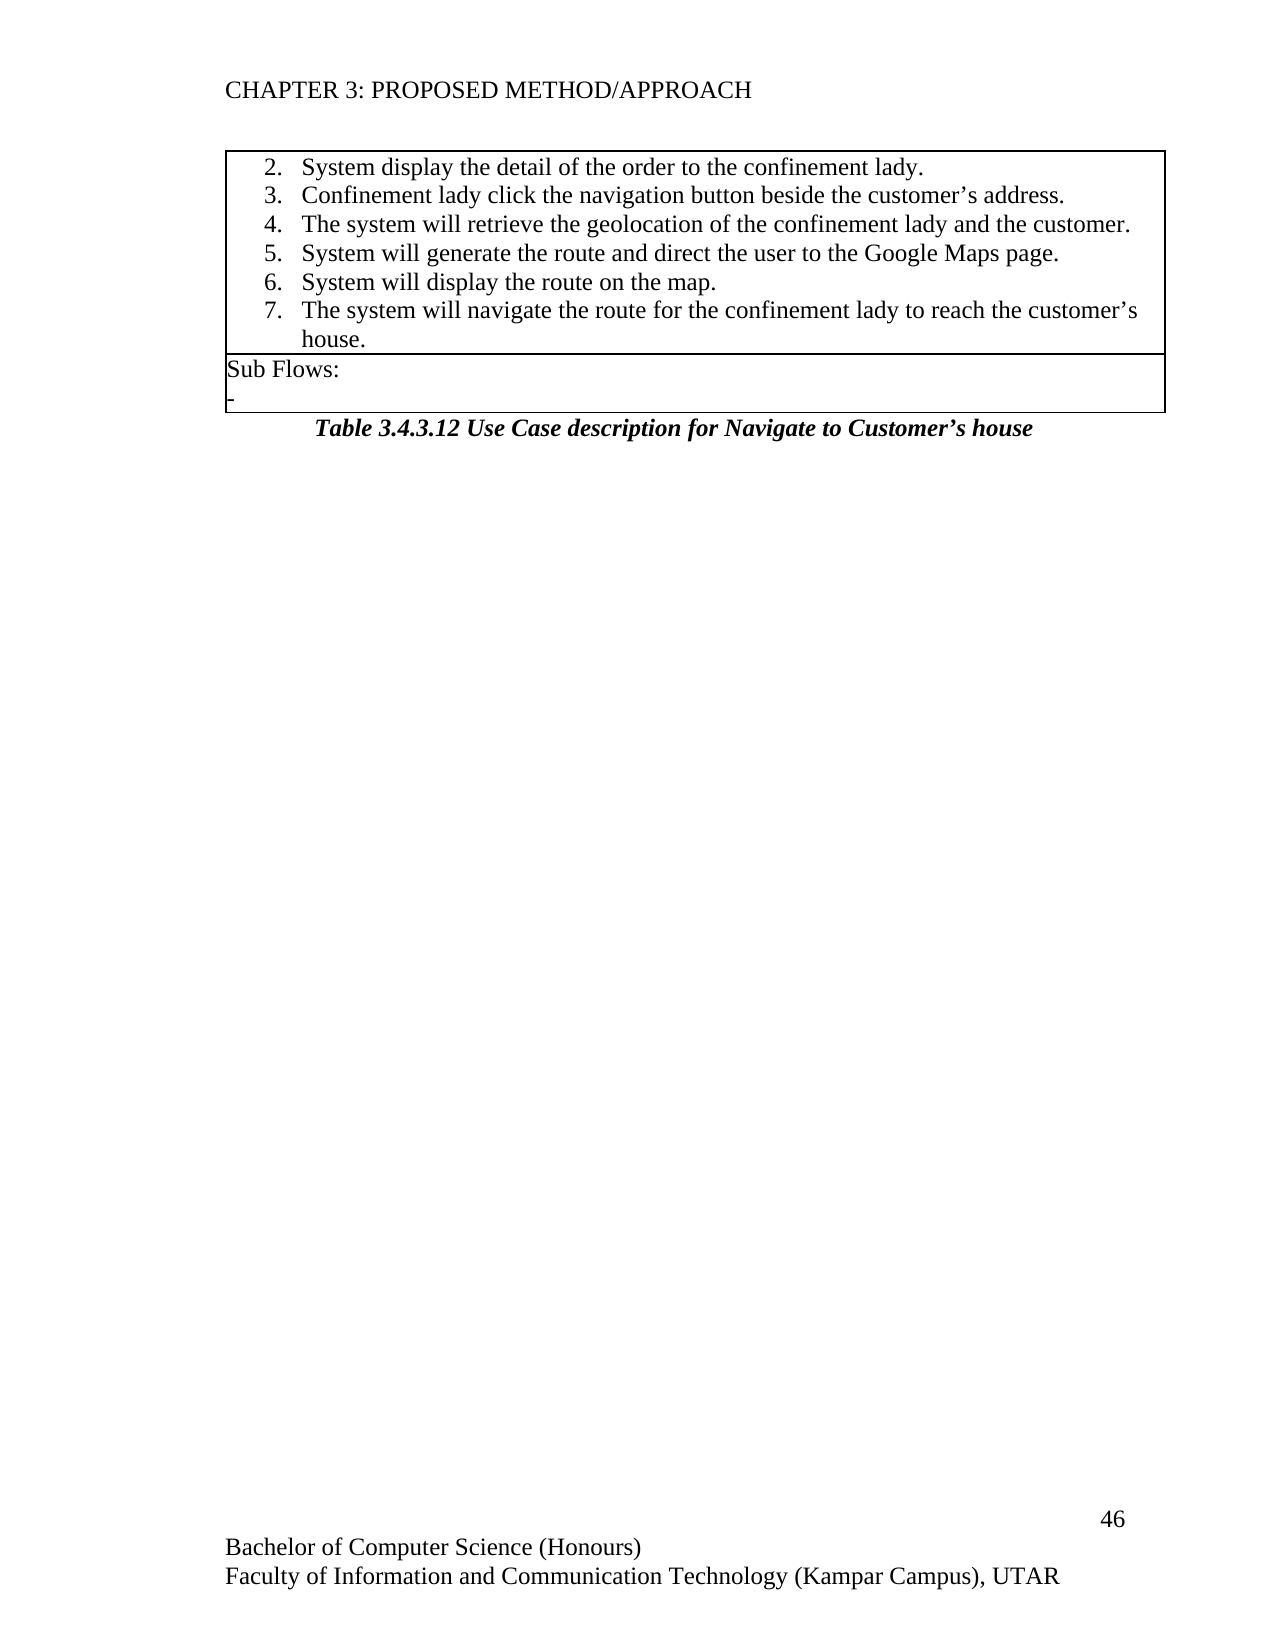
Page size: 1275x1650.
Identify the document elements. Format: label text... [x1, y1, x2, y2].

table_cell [227, 152, 1164, 353]
table_cell Sub Flows: - [227, 355, 1164, 412]
text Table 3.4.3.12 Use Case description for Navigate to Customer’s house [225, 413, 1125, 442]
